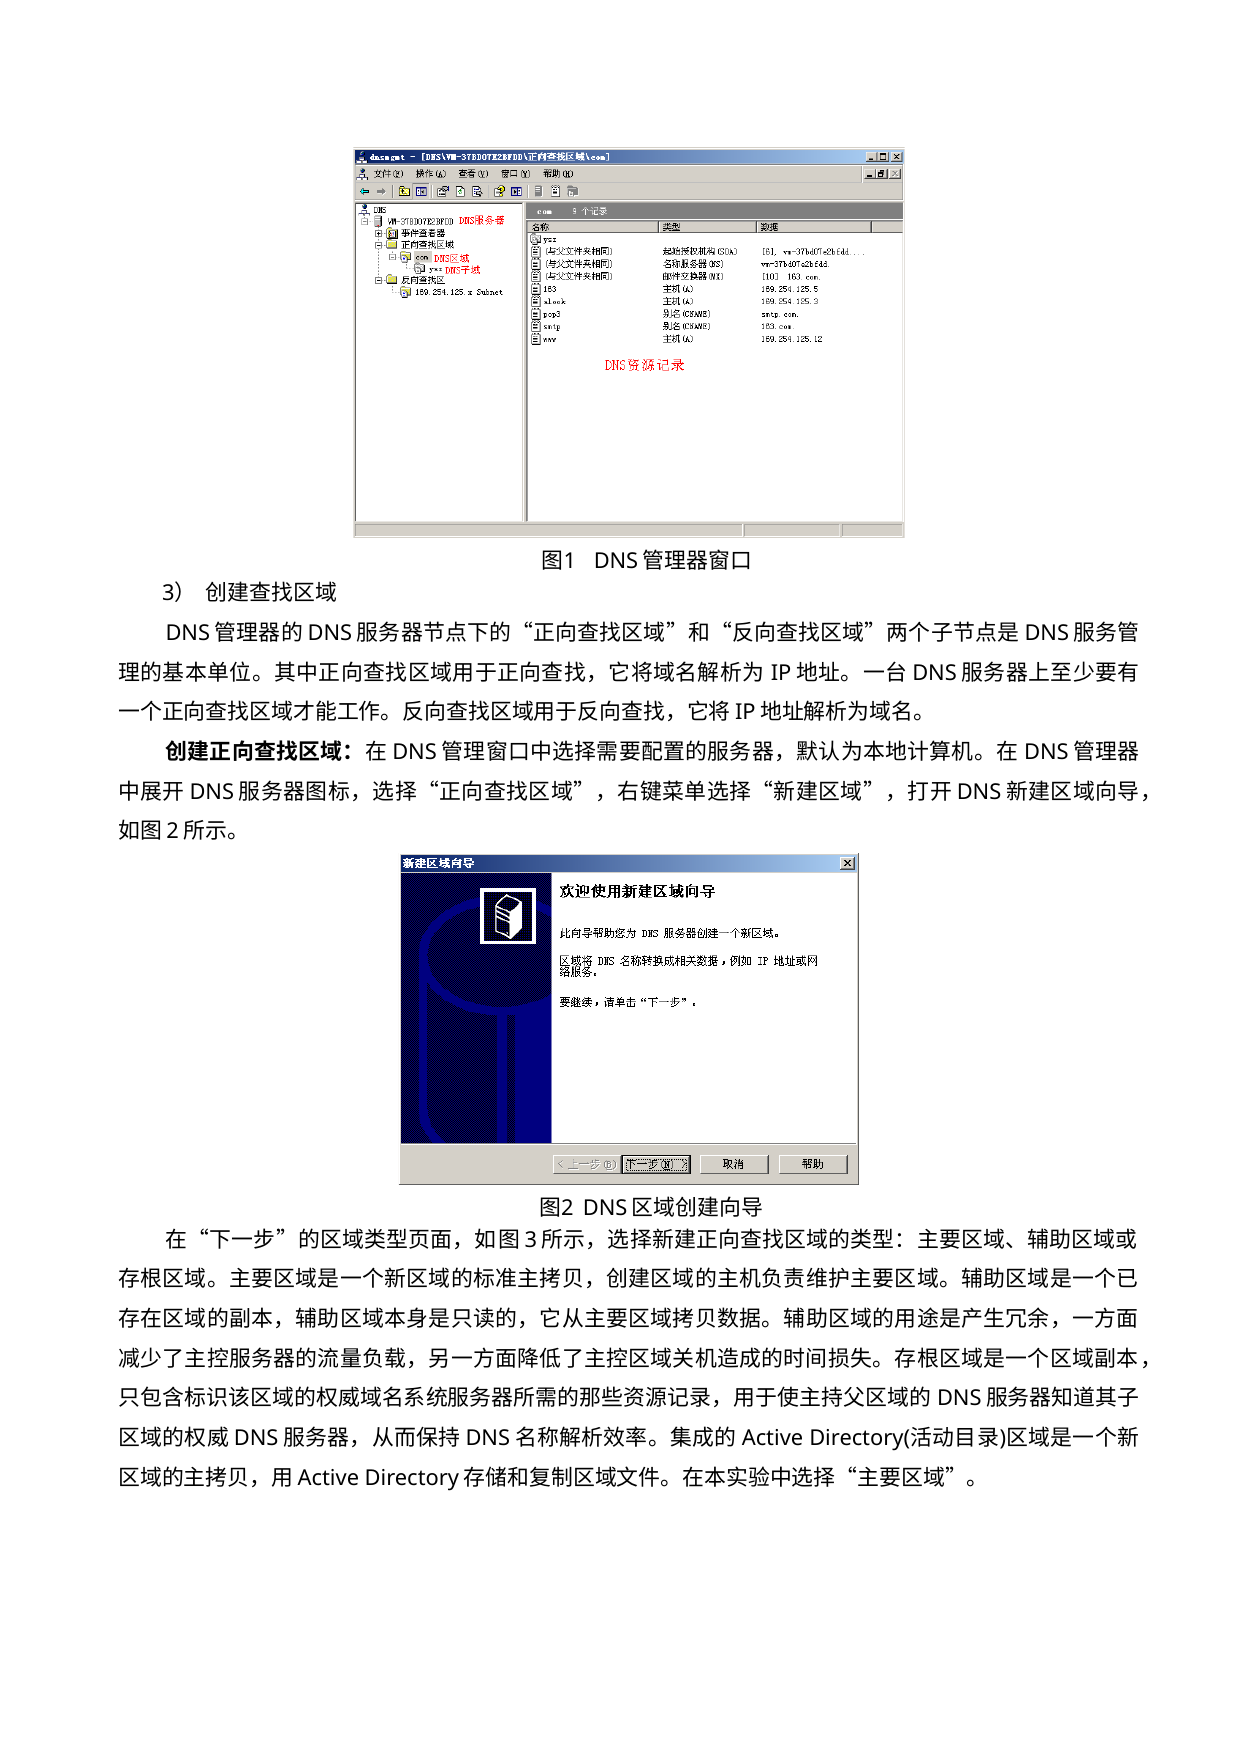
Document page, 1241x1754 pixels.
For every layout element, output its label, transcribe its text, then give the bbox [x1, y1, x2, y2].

text 在“下一步”的区域类型页面，如图3所示，选择新建正向查找区域的类型：主要区域、辅助区域或存根区域。主要区域是一个新区域的标准主拷贝，创建区域的主机负责维护主要区域。辅助区域是一个已存在区域的副本，辅助区域本身是只读的，它从主要区域拷贝数据。辅助区域的用途是产生冗余，一方面减少了主控服务器的流量负载，另一方面降低了主控区域关机造成的时间损失。存根区域是一个区域副本，只包含标识该区域的权威域名系统服务器所需的那些资源记录，用于使主持父区域的DNS服务器知道其子区域的权威DNS服务器，从而保持DNS名称解析效率。集成的Active Directory(活动目录)区域是一个新区域的主拷贝，用Active Directory存储和复制区域文件。在本实验中选择“主要区域”。 [118, 1222, 1140, 1491]
picture [353, 147, 905, 538]
text DNS管理器的DNS服务器节点下的“正向查找区域”和“反向查找区域”两个子节点是DNS服务管理的基本单位。其中正向查找区域用于正向查找，它将域名解析为IP地址。一台DNS服务器上至少要有一个正向查找区域才能工作。反向查找区域用于反向查找，它将IP地址解析为域名。 [118, 615, 1140, 726]
picture [398, 853, 859, 1185]
list 创建查找区域 [123, 575, 1140, 607]
list DNS区域创建向导 [162, 1184, 1140, 1222]
text 创建正向查找区域：在DNS管理窗口中选择需要配置的服务器，默认为本地计算机。在DNS管理器中展开DNS服务器图标，选择“正向查找区域”，右键菜单选择“新建区域”，打开DNS新建区域向导，如图2所示。 [118, 734, 1140, 845]
list DNS管理器窗口 [153, 538, 1140, 575]
